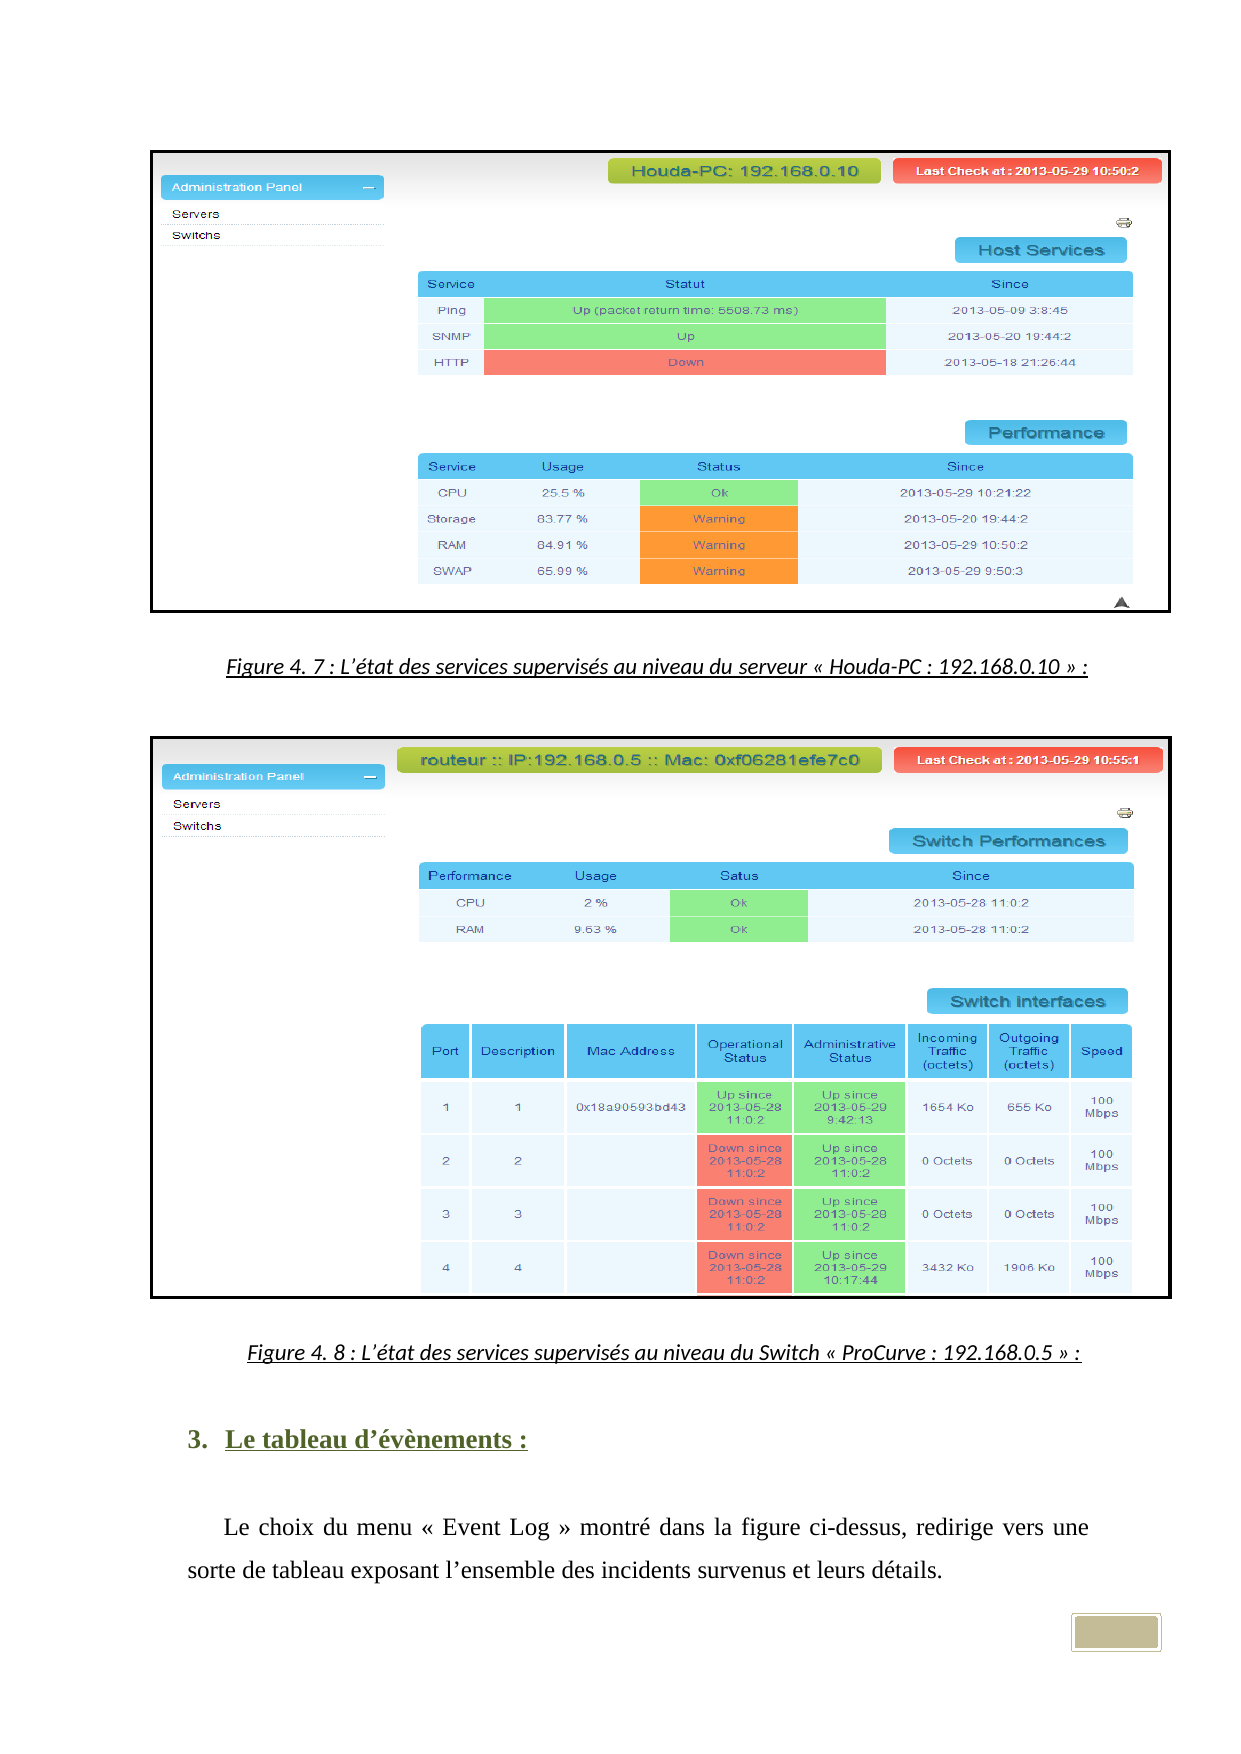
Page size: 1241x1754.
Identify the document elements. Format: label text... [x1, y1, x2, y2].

list Le tableau d’évènements : [187, 1423, 1090, 1454]
picture [153, 153, 1168, 610]
text Figure 4. 8 : L’état des services supervisés au niveau du Switch « ProCurve : 192.168.0.5 » : [239, 1338, 1090, 1366]
picture [153, 739, 1168, 1296]
text Le choix du menu « Event Log » montré dans la figure ci-dessus, redirige vers une sorte de tableau exposant l’ensemble des incidents survenus et leurs détails. [187, 1512, 1090, 1584]
